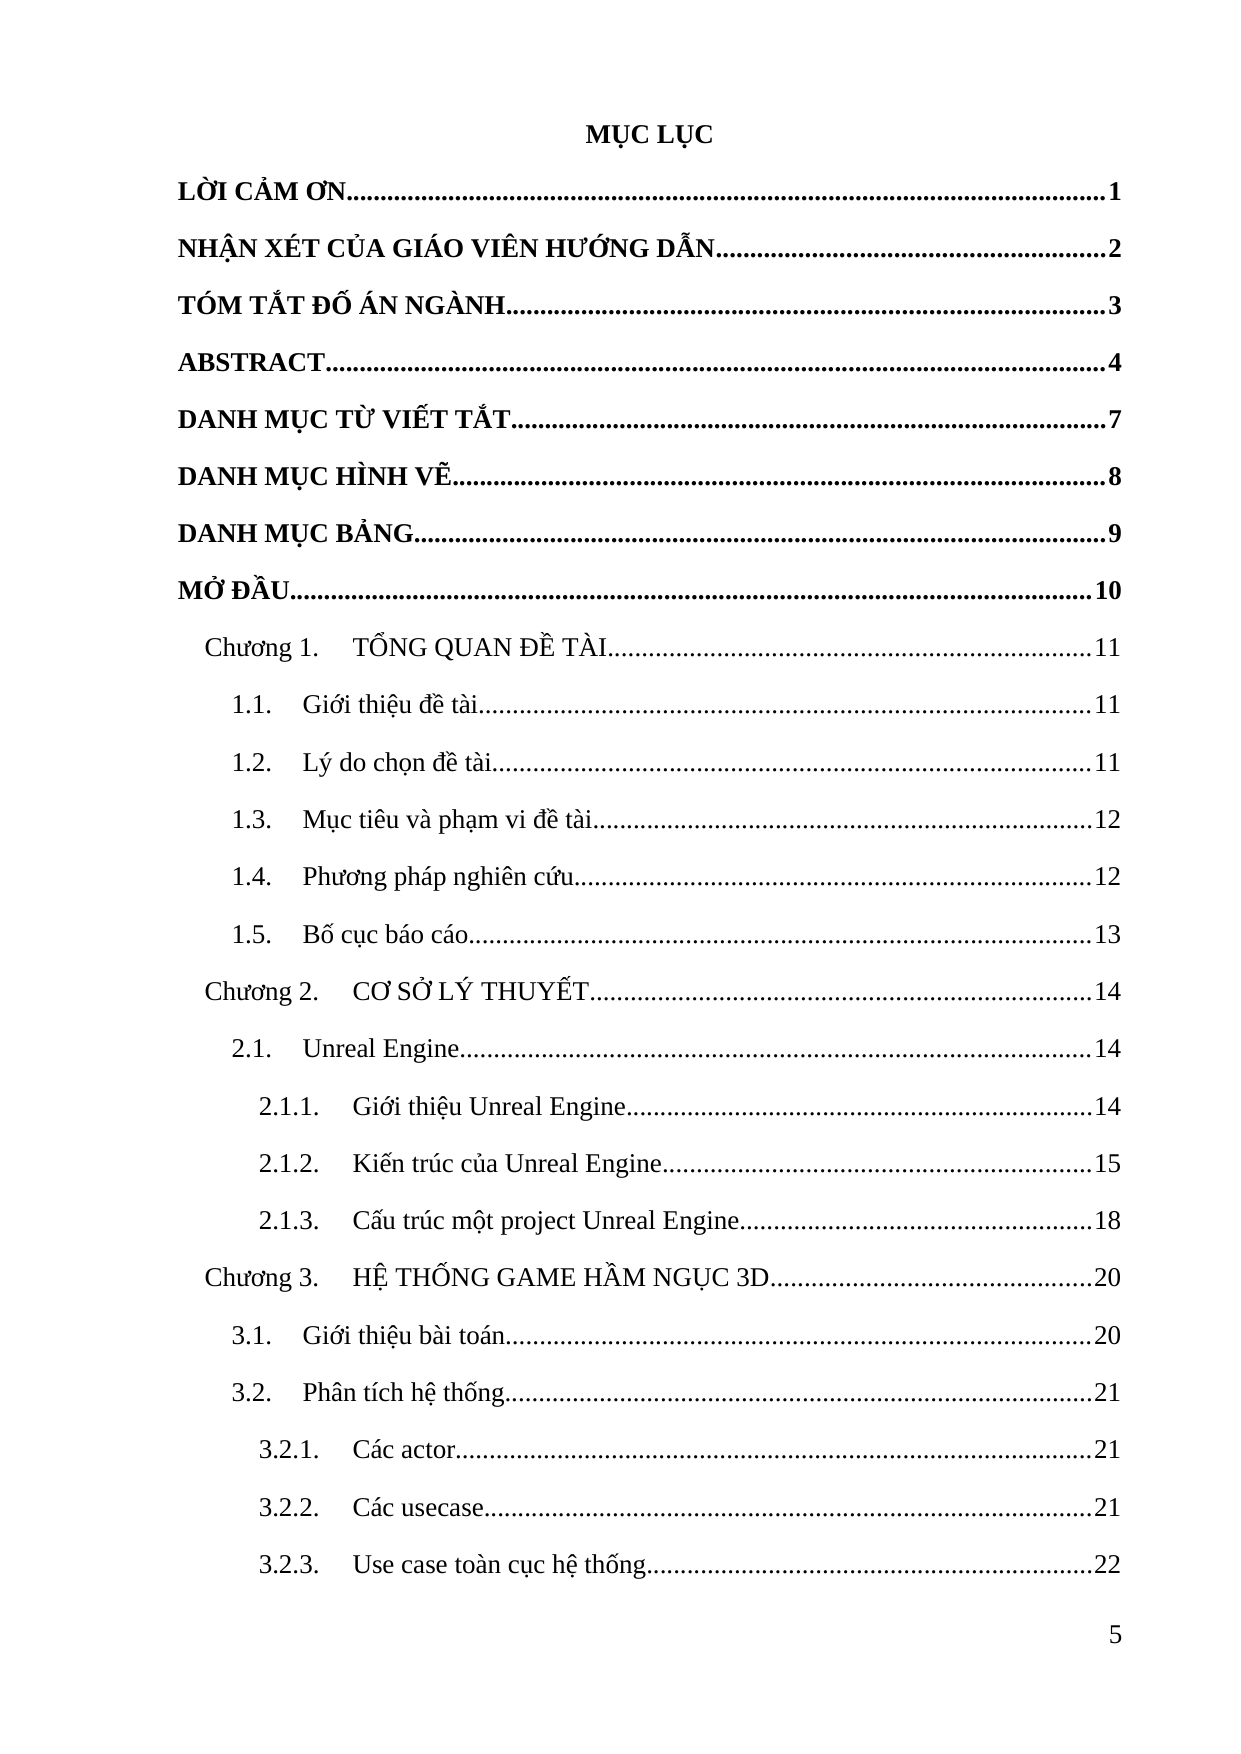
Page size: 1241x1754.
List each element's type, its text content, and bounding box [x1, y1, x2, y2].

text DANH MỤC BẢNG 9 [177, 517, 1122, 548]
text Chương 1. TỔNG QUAN ĐỀ TÀI 11 [204, 631, 1122, 662]
text 3.2.2. Các usecase 21 [258, 1491, 1122, 1522]
text DANH MỤC TỪ VIẾT TẮT 7 [177, 403, 1122, 434]
text TÓM TẮT ĐỐ ÁN NGÀNH 3 [177, 289, 1122, 320]
text 3.1. Giới thiệu bài toán 20 [231, 1319, 1122, 1350]
text 3.2. Phân tích hệ thống 21 [231, 1376, 1122, 1407]
text DANH MỤC HÌNH VẼ 8 [177, 460, 1122, 491]
text MỞ ĐẦU 10 [177, 574, 1122, 605]
text 1.2. Lý do chọn đề tài 11 [231, 746, 1122, 777]
text 2.1.1. Giới thiệu Unreal Engine 14 [258, 1090, 1122, 1121]
text 1.5. Bố cục báo cáo 13 [231, 918, 1122, 949]
text ABSTRACT 4 [177, 346, 1122, 377]
text 1.1. Giới thiệu đề tài 11 [231, 689, 1122, 720]
text NHẬN XÉT CỦA GIÁO VIÊN HƯỚNG DẪN 2 [177, 232, 1122, 263]
text Chương 3. HỆ THỐNG GAME HẦM NGỤC 3D 20 [204, 1262, 1122, 1293]
text 1.4. Phương pháp nghiên cứu 12 [231, 861, 1122, 892]
text 3.2.3. Use case toàn cục hệ thống 22 [258, 1548, 1122, 1579]
text 2.1.3. Cấu trúc một project Unreal Engine 18 [258, 1204, 1122, 1235]
text 2.1.2. Kiến trúc của Unreal Engine 15 [258, 1147, 1122, 1178]
text MỤC LỤC [177, 118, 1122, 149]
text Chương 2. CƠ SỞ LÝ THUYẾT 14 [204, 975, 1122, 1006]
text LỜI CẢM ƠN 1 [177, 175, 1122, 206]
text 2.1. Unreal Engine 14 [231, 1032, 1122, 1063]
text 3.2.1. Các actor 21 [258, 1433, 1122, 1464]
text 1.3. Mục tiêu và phạm vi đề tài 12 [231, 803, 1122, 834]
